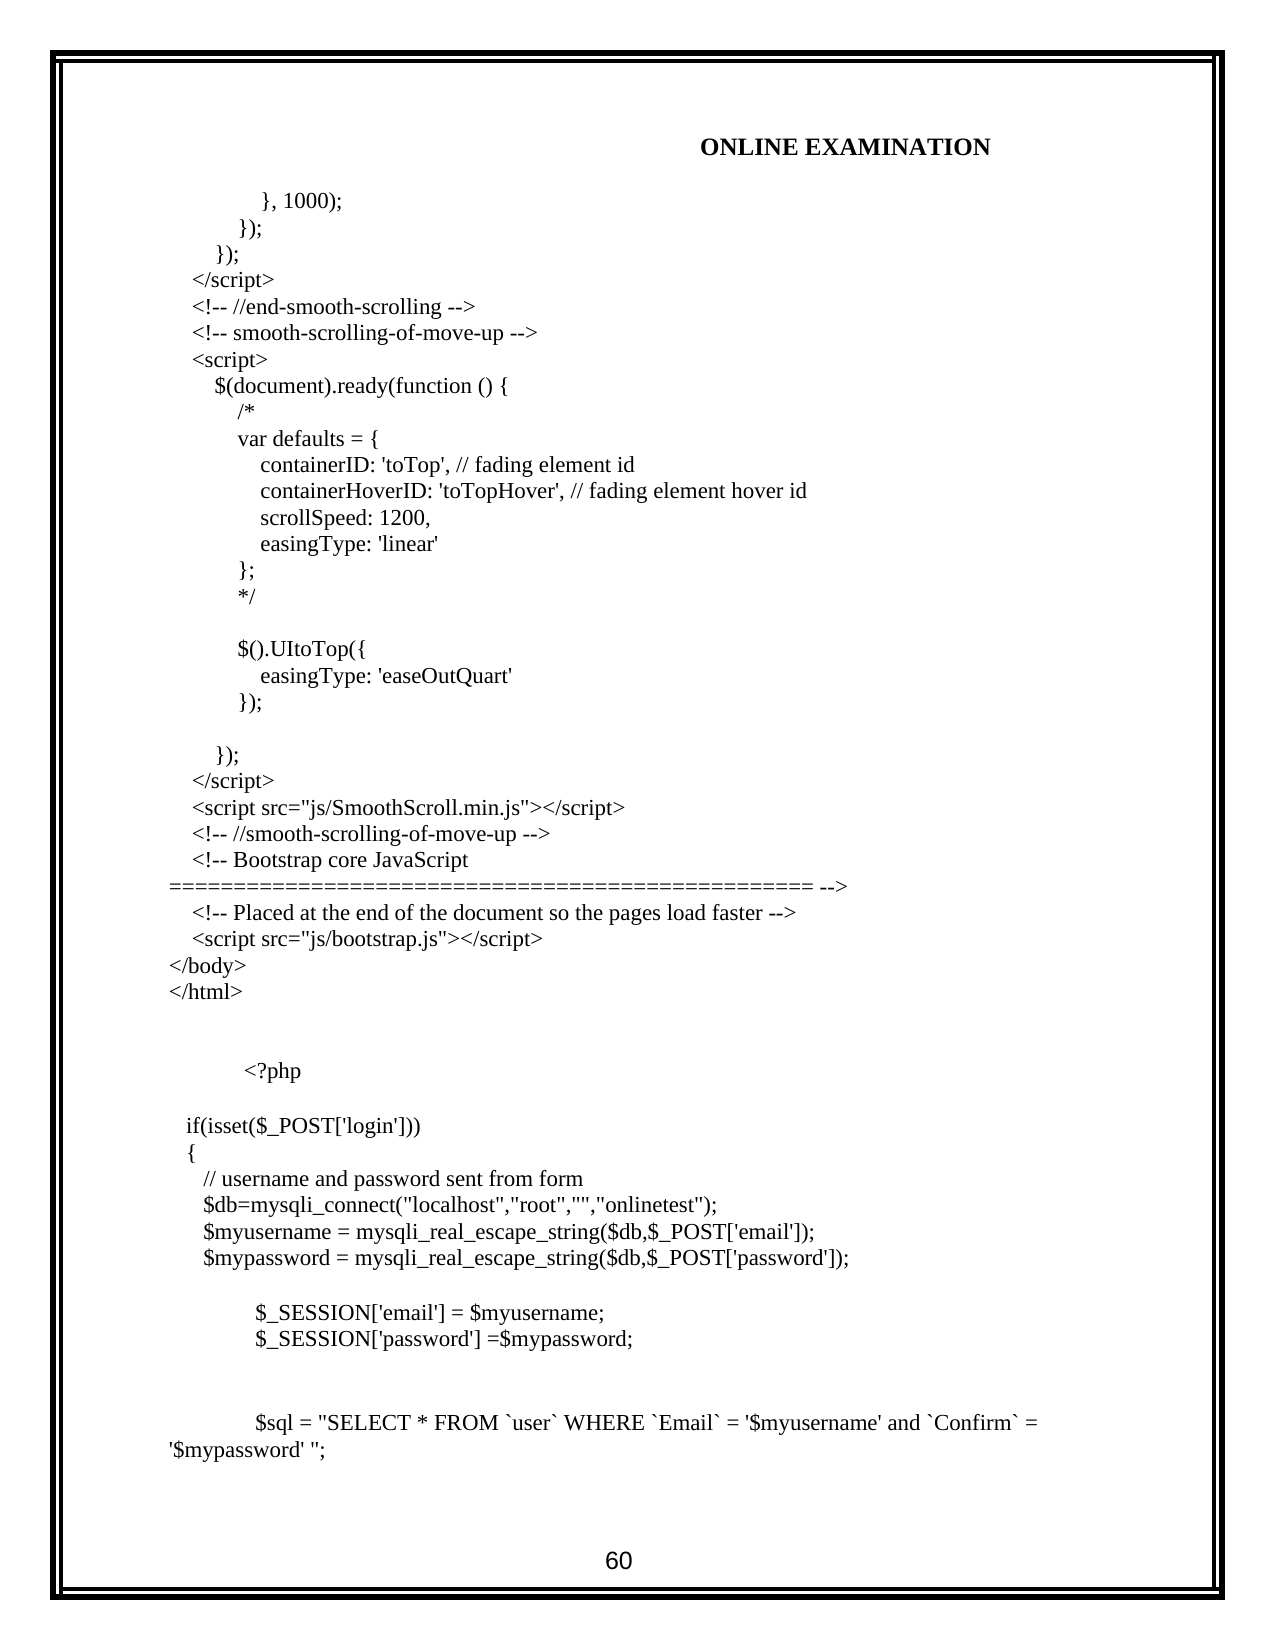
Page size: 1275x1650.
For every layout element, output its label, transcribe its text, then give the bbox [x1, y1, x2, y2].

list ================================================== --> [169, 873, 1144, 899]
list </body> [169, 952, 1144, 978]
list }); [169, 240, 1144, 267]
list <script> [169, 346, 1144, 372]
list <?php [169, 1057, 1144, 1083]
list if(isset($_POST['login'])) [169, 1112, 1144, 1139]
list */ [169, 583, 1144, 609]
list }); [169, 214, 1144, 240]
list $sql = "SELECT * FROM `user` WHERE `Email` = '$myusername' and `Confirm` = '$mypassword' "; [169, 1409, 1144, 1462]
list /* [169, 398, 1144, 425]
list }); [169, 741, 1144, 767]
list var defaults = { [169, 425, 1144, 451]
list </html> [169, 978, 1144, 1004]
list }, 1000); [169, 187, 1144, 214]
list $().UItoTop({ [169, 636, 1144, 662]
list $(document).ready(function () { [169, 372, 1144, 398]
list <!-- //smooth-scrolling-of-move-up --> [169, 820, 1144, 846]
list containerHoverID: 'toTopHover', // fading element hover id [169, 477, 1144, 504]
list $myusername = mysqli_real_escape_string($db,$_POST['email']); [169, 1218, 1144, 1244]
list }); [169, 688, 1144, 714]
list </script> [169, 267, 1144, 293]
list <!-- smooth-scrolling-of-move-up --> [169, 319, 1144, 346]
list scrollSpeed: 1200, [169, 504, 1144, 530]
list $_SESSION['password'] =$mypassword; [169, 1326, 1144, 1352]
list <!-- Bootstrap core JavaScript [169, 846, 1144, 873]
list <!-- Placed at the end of the document so the pages load faster --> [169, 899, 1144, 925]
list }; [169, 556, 1144, 583]
list <script src="js/SmoothScroll.min.js"></script> [169, 794, 1144, 820]
list $_SESSION['email'] = $myusername; [169, 1299, 1144, 1326]
list $mypassword = mysqli_real_escape_string($db,$_POST['password']); [169, 1244, 1144, 1270]
list $db=mysqli_connect("localhost","root","","onlinetest"); [169, 1191, 1144, 1218]
list easingType: 'linear' [169, 530, 1144, 556]
list <script src="js/bootstrap.js"></script> [169, 925, 1144, 952]
list <!-- //end-smooth-scrolling --> [169, 293, 1144, 319]
list </script> [169, 767, 1144, 794]
list // username and password sent from form [169, 1165, 1144, 1191]
list easingType: 'easeOutQuart' [169, 662, 1144, 688]
list { [169, 1139, 1144, 1165]
list containerID: 'toTop', // fading element id [169, 451, 1144, 477]
